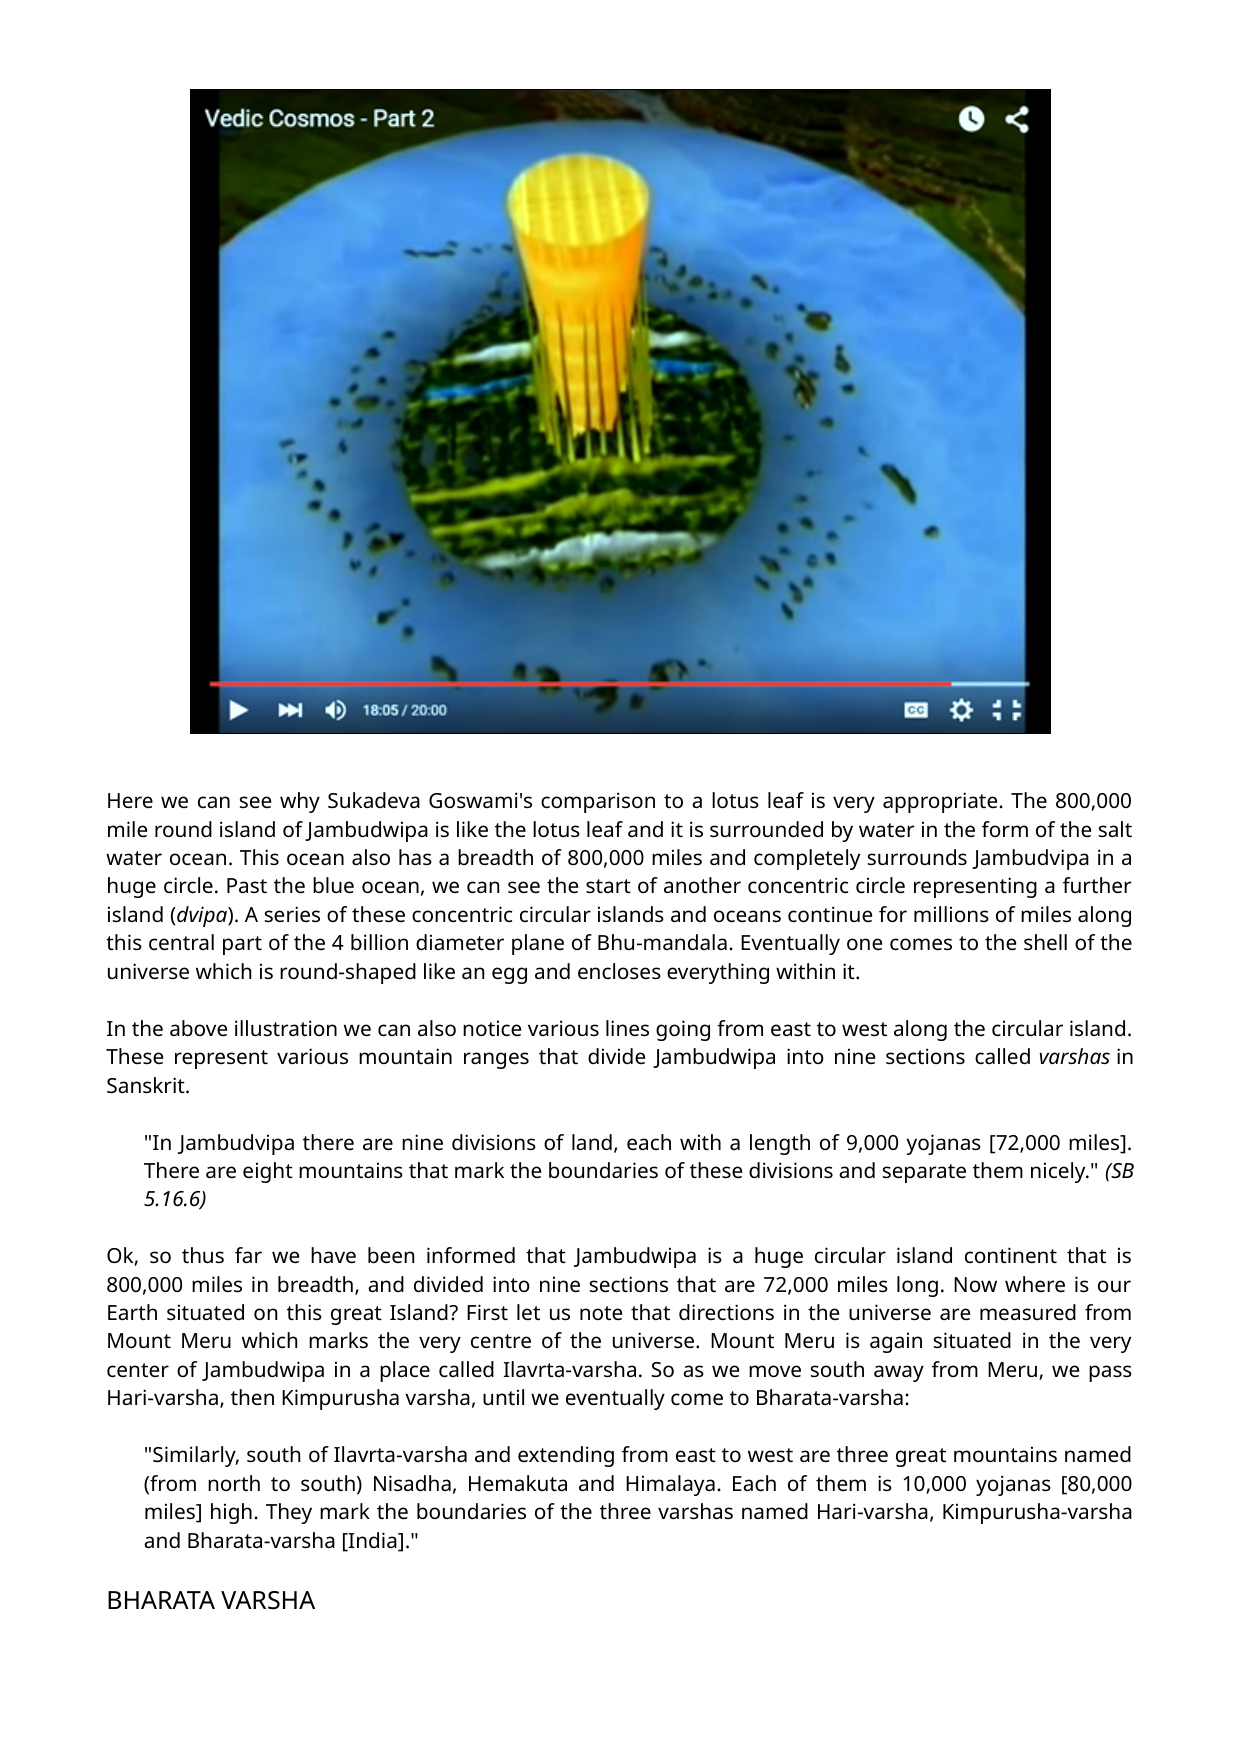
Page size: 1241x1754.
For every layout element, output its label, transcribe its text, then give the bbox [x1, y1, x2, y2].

text BHARATA VARSHA [106, 1583, 1134, 1617]
text "In Jambudvipa there are nine divisions of land, each with a length of 9,000 yojanas [72,000 miles]. There are eight mountains that mark the boundaries of these divisions and separate them nicely." (SB 5.16.6) [144, 1128, 1134, 1213]
text Ok, so thus far we have been informed that Jambudwipa is a huge circular island continent that is 800,000 miles in breadth, and divided into nine sections that are 72,000 miles long. Now where is our Earth situated on this great Island? First let us note that directions in the universe are measured from Mount Meru which marks the very centre of the universe. Mount Meru is again situated in the very center of Jambudwipa in a place called Ilavrta-varsha. So as we move south away from Meru, we pass Hari-varsha, then Kimpurusha varsha, until we eventually come to Bharata-varsha: [106, 1241, 1134, 1412]
text "Similarly, south of Ilavrta-varsha and extending from east to west are three great mountains named (from north to south) Nisadha, Hemakuta and Himalaya. Each of them is 10,000 yojanas [80,000 miles] high. They mark the boundaries of the three varshas named Hari-varsha, Kimpurusha-varsha and Bharata-varsha [India]." [144, 1440, 1134, 1554]
text Here we can see why Sukadeva Goswami's comparison to a lotus leaf is very appropriate. The 800,000 mile round island of Jambudwipa is like the lotus leaf and it is surrounded by water in the form of the salt water ocean. This ocean also has a breadth of 800,000 miles and completely surrounds Jambudvipa in a huge circle. Past the blue ocean, we can see the start of another concentric circle representing a further island (dvipa). A series of these concentric circular islands and oceans continue for millions of miles along this central part of the 4 billion diameter plane of Bhu-mandala. Eventually one comes to the shell of the universe which is round-shaped like an egg and encloses everything within it. [106, 786, 1134, 985]
text In the above illustration we can also notice various lines going from east to west along the circular island. These represent various mountain ranges that divide Jambudwipa into nine sections called varshas in Sanskrit. [106, 1014, 1134, 1099]
picture [191, 90, 1049, 733]
